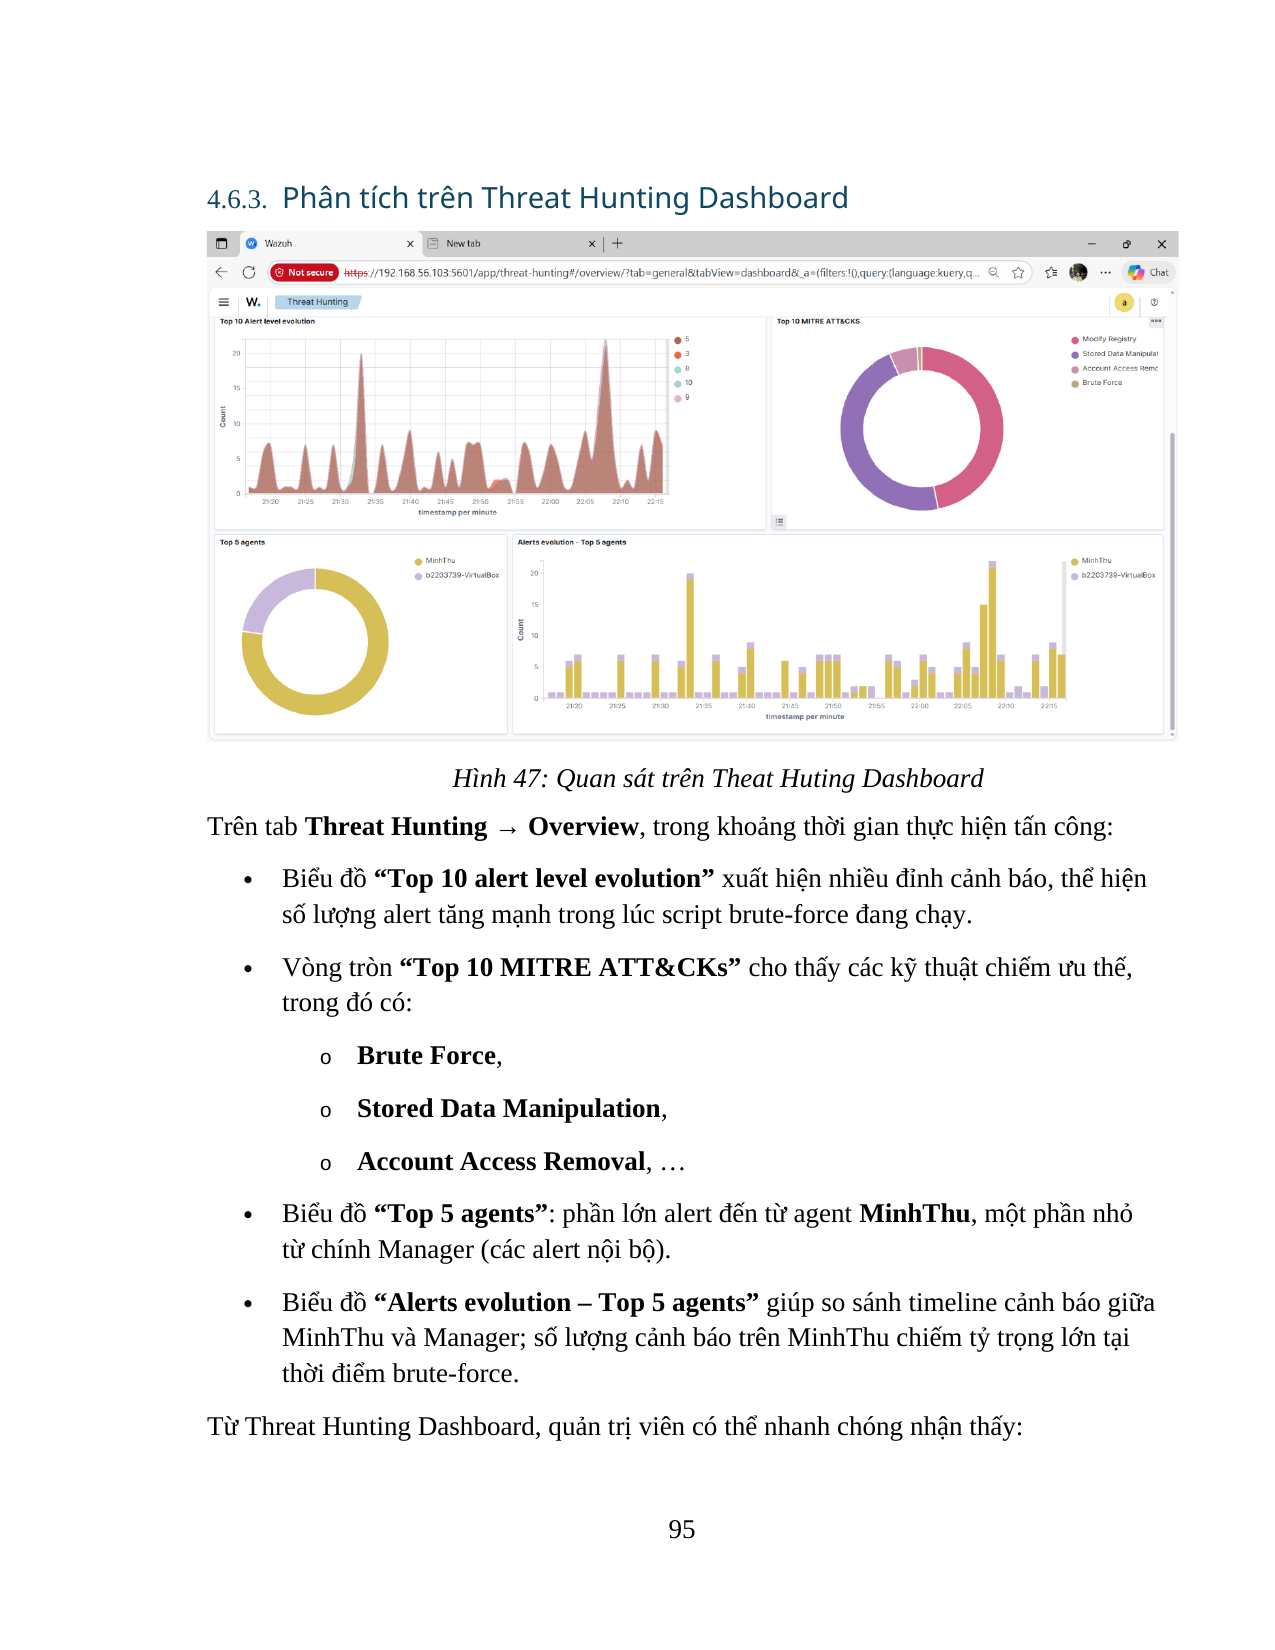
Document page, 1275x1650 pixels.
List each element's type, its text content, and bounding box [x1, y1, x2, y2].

picture [206, 231, 1179, 742]
list Biểu đồ “Top 10 alert level evolution” xuất hiện nhiều đỉnh cảnh báo, thể hiện số lượng alert tăng mạnh trong lúc script brute-force đang chạy. [244, 863, 1157, 929]
list Biểu đồ “Top 5 agents”: phần lớn alert đến từ agent MinhThu, một phần nhỏ từ chính Manager (các alert nội bộ). [244, 1198, 1157, 1264]
list Vòng tròn “Top 10 MITRE ATT&CKs” cho thấy các kỹ thuật chiếm ưu thế, trong đó có: [244, 951, 1157, 1018]
list Account Access Removal, … [319, 1145, 1157, 1176]
list Biểu đồ “Alerts evolution – Top 5 agents” giúp so sánh timeline cảnh báo giữa MinhThu và Manager; số lượng cảnh báo trên MinhThu chiếm tỷ trọng lớn tại thời điểm brute-force. [244, 1286, 1157, 1388]
list Brute Force, [319, 1039, 1157, 1070]
text Hình 47: Quan sát trên Theat Huting Dashboard [207, 762, 1157, 793]
text Trên tab Threat Hunting → Overview, trong khoảng thời gian thực hiện tấn công: [207, 810, 1157, 841]
subtitle Phân tích trên Threat Hunting Dashboard [207, 177, 1157, 217]
list Stored Data Manipulation, [319, 1092, 1157, 1123]
text Từ Threat Hunting Dashboard, quản trị viên có thể nhanh chóng nhận thấy: [207, 1409, 1157, 1441]
